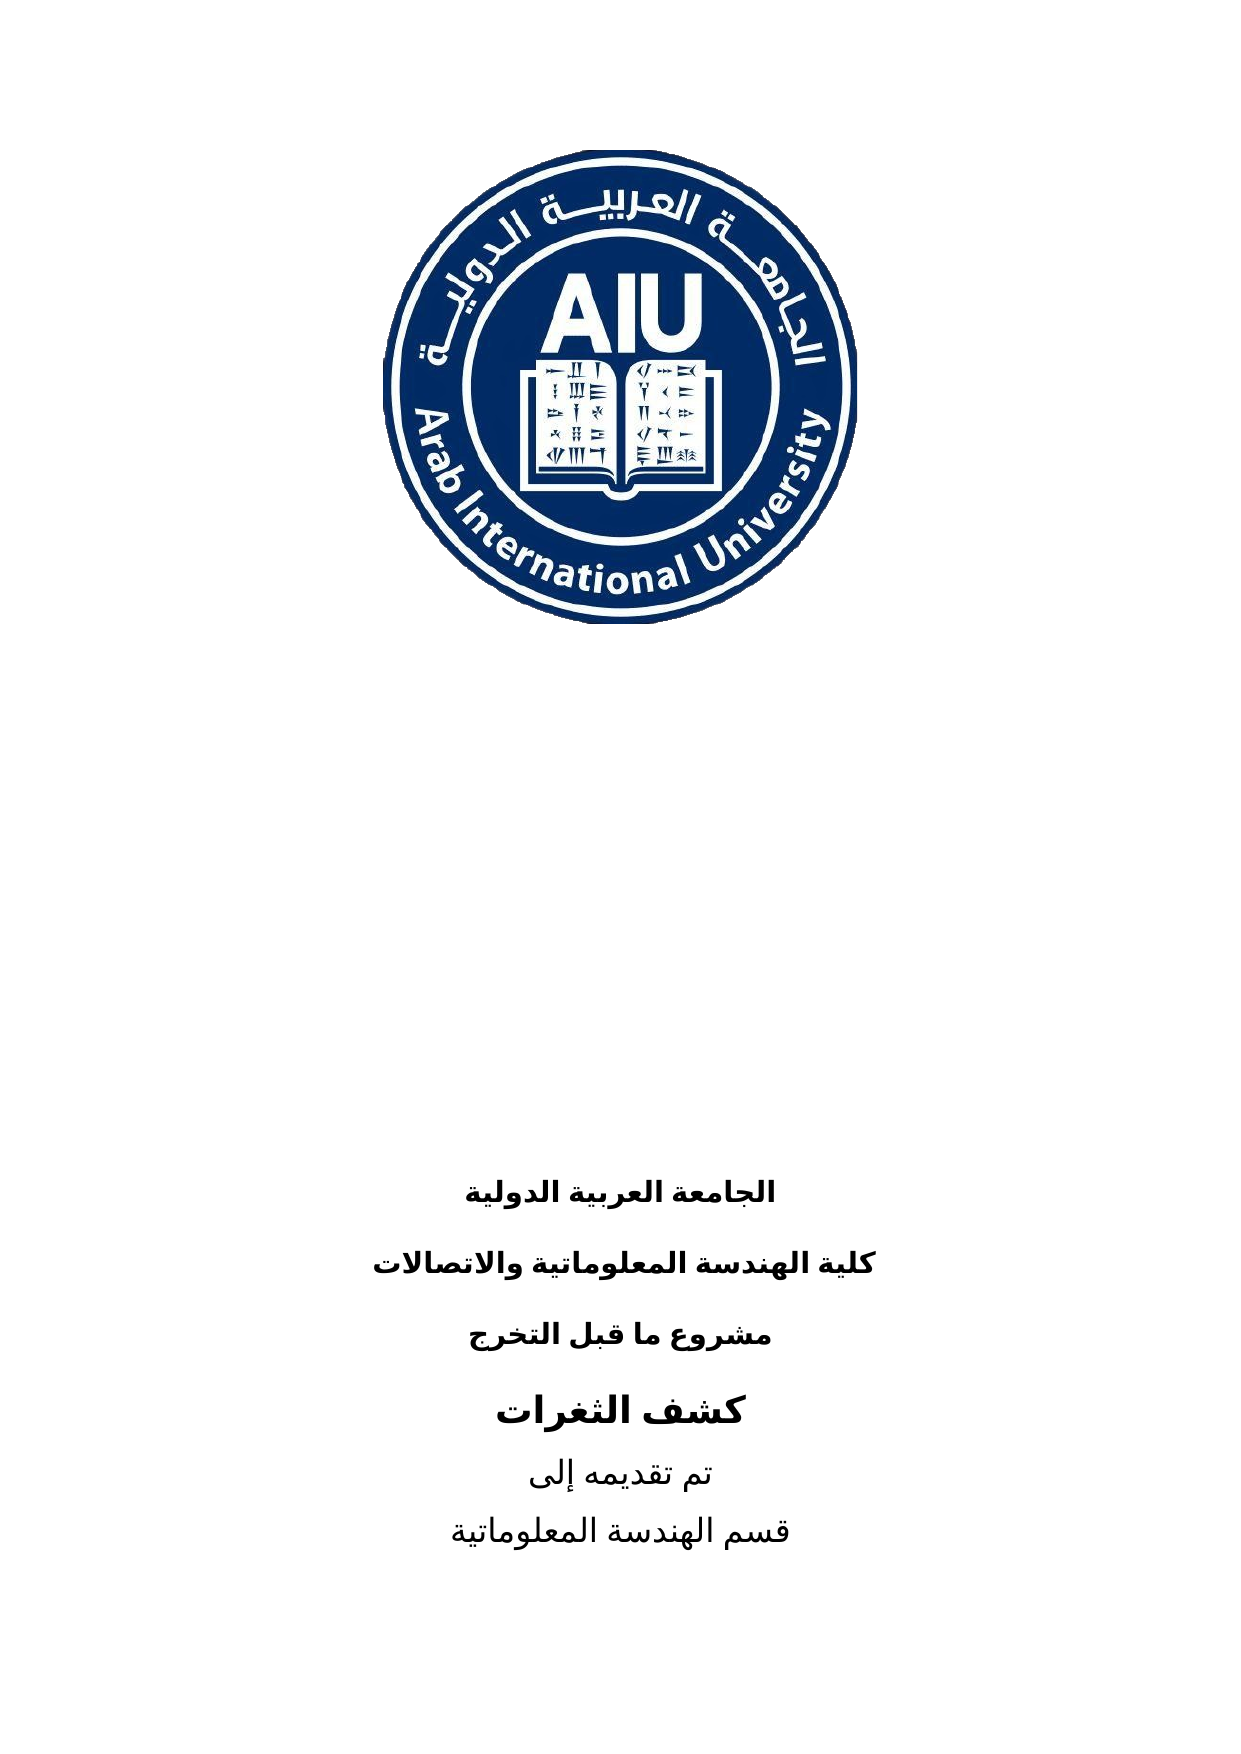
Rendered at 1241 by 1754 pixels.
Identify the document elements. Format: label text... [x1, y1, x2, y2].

text تم تقديمه إلى [187, 1453, 1053, 1492]
text الجامعة العربية الدولية [187, 1175, 1053, 1209]
text قسم الهندسة المعلوماتية [187, 1511, 1053, 1549]
text كشف الثغرات [187, 1389, 1053, 1432]
picture [383, 150, 858, 624]
text كلية الهندسة المعلوماتية والاتصالات [187, 1246, 1053, 1280]
text مشروع ما قبل التخرج [187, 1317, 1053, 1351]
